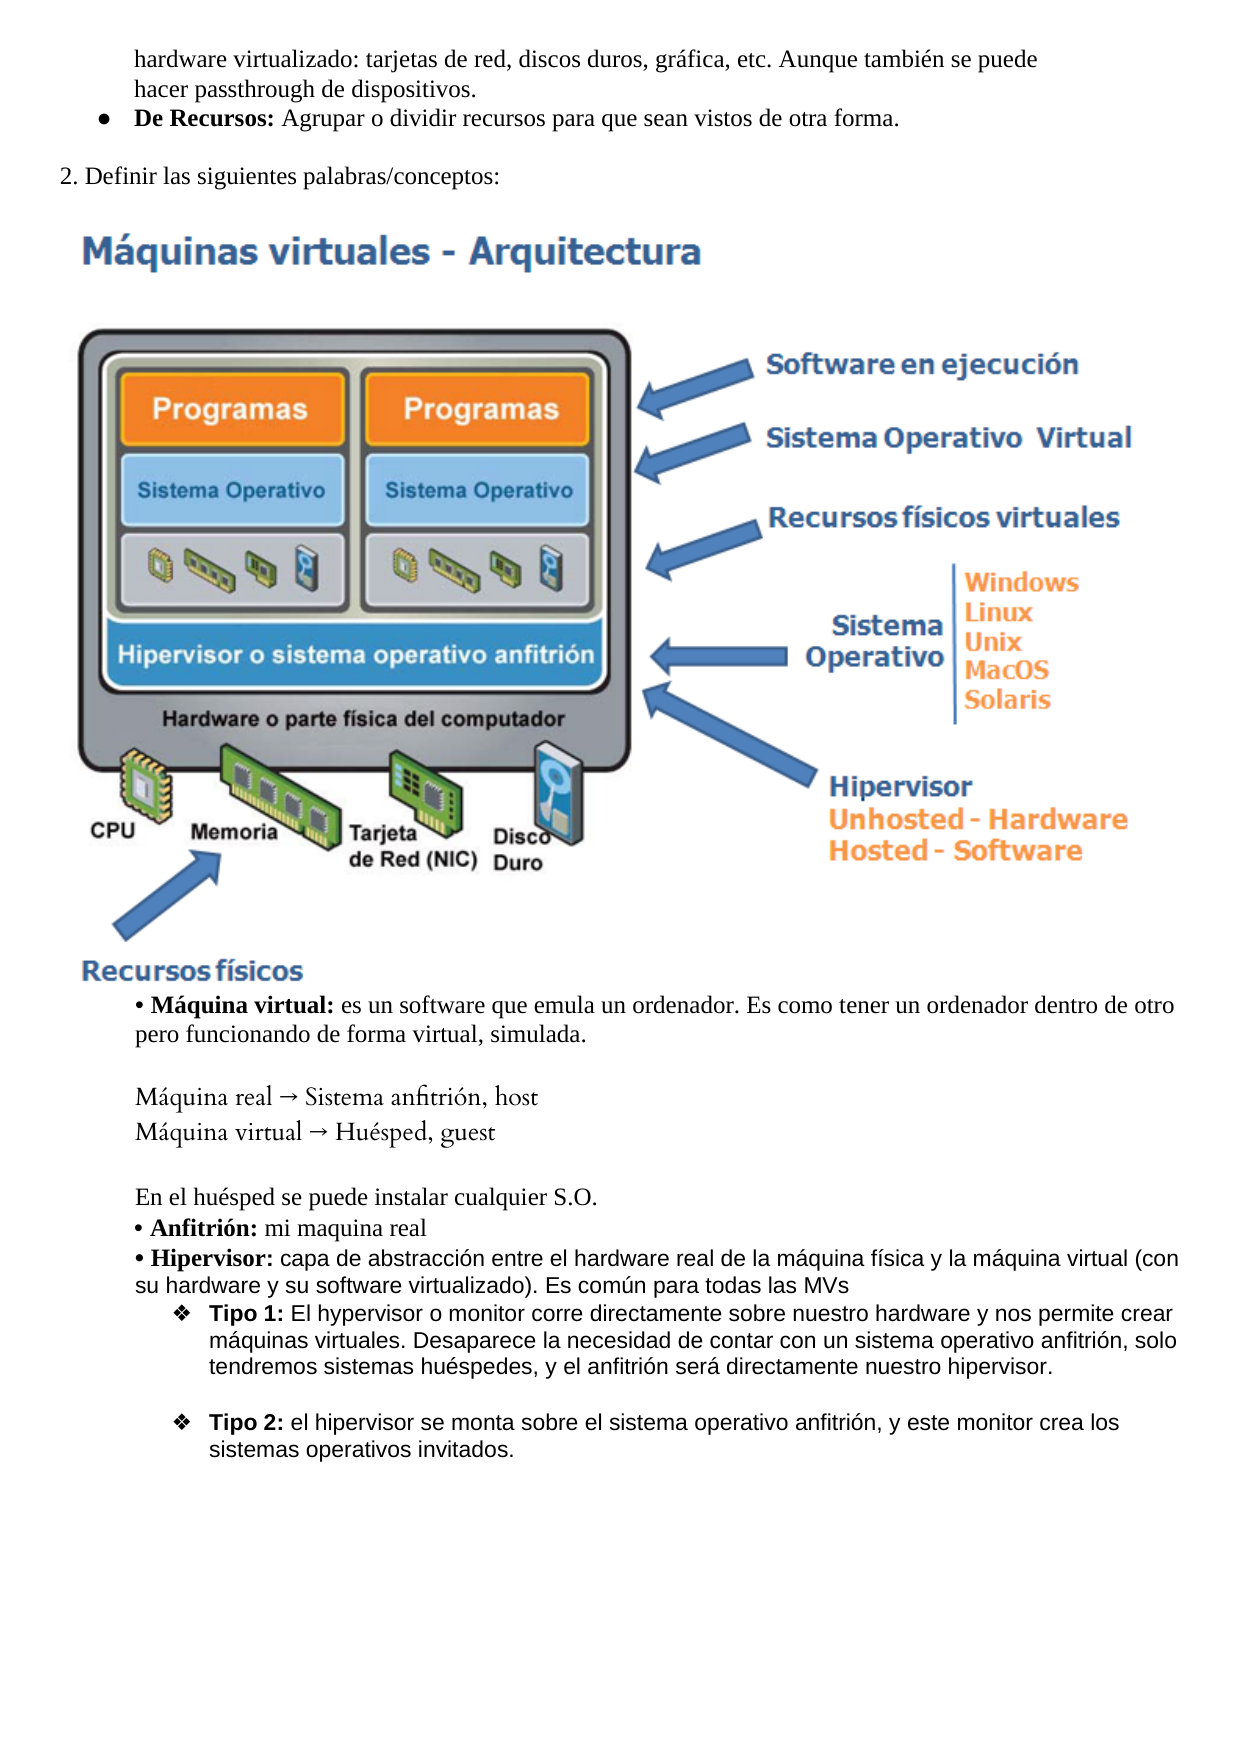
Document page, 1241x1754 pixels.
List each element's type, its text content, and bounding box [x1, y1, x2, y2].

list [96, 44, 1072, 103]
text Máquina real → Sistema anfitrión, host [135, 1080, 1181, 1114]
text Máquina virtual → Huésped, guest [135, 1116, 1181, 1150]
text • Hipervisor: capa de abstracción entre el hardware real de la máquina física y la máquina virtual (con su hardware y su software virtualizado). Es común para todas las MVs [135, 1243, 1181, 1299]
text En el huésped se puede instalar cualquier S.O. [135, 1182, 1181, 1211]
text • Máquina virtual: es un software que emula un ordenador. Es como tener un ordenador dentro de otro pero funcionando de forma virtual, simulada. [135, 990, 1181, 1048]
text • Anfitrión: mi maquina real [59, 1213, 1181, 1242]
list Tipo 1: El hypervisor o monitor corre directamente sobre nuestro hardware y nos permite crear máquinas virtuales. Desaparece la necesidad de contar con un sistema operativo anfitrión, solo tendremos sistemas huéspedes, y el anfitrión será directamente nuestro hipervisor. [171, 1300, 1181, 1379]
picture [59, 218, 1150, 989]
list Tipo 2: el hipervisor se monta sobre el sistema operativo anfitrión, y este monitor crea los sistemas operativos invitados. [171, 1409, 1181, 1462]
text 2. Definir las siguientes palabras/conceptos: [59, 161, 1181, 190]
list De Recursos: Agrupar o dividir recursos para que sean vistos de otra forma. [96, 103, 1072, 132]
